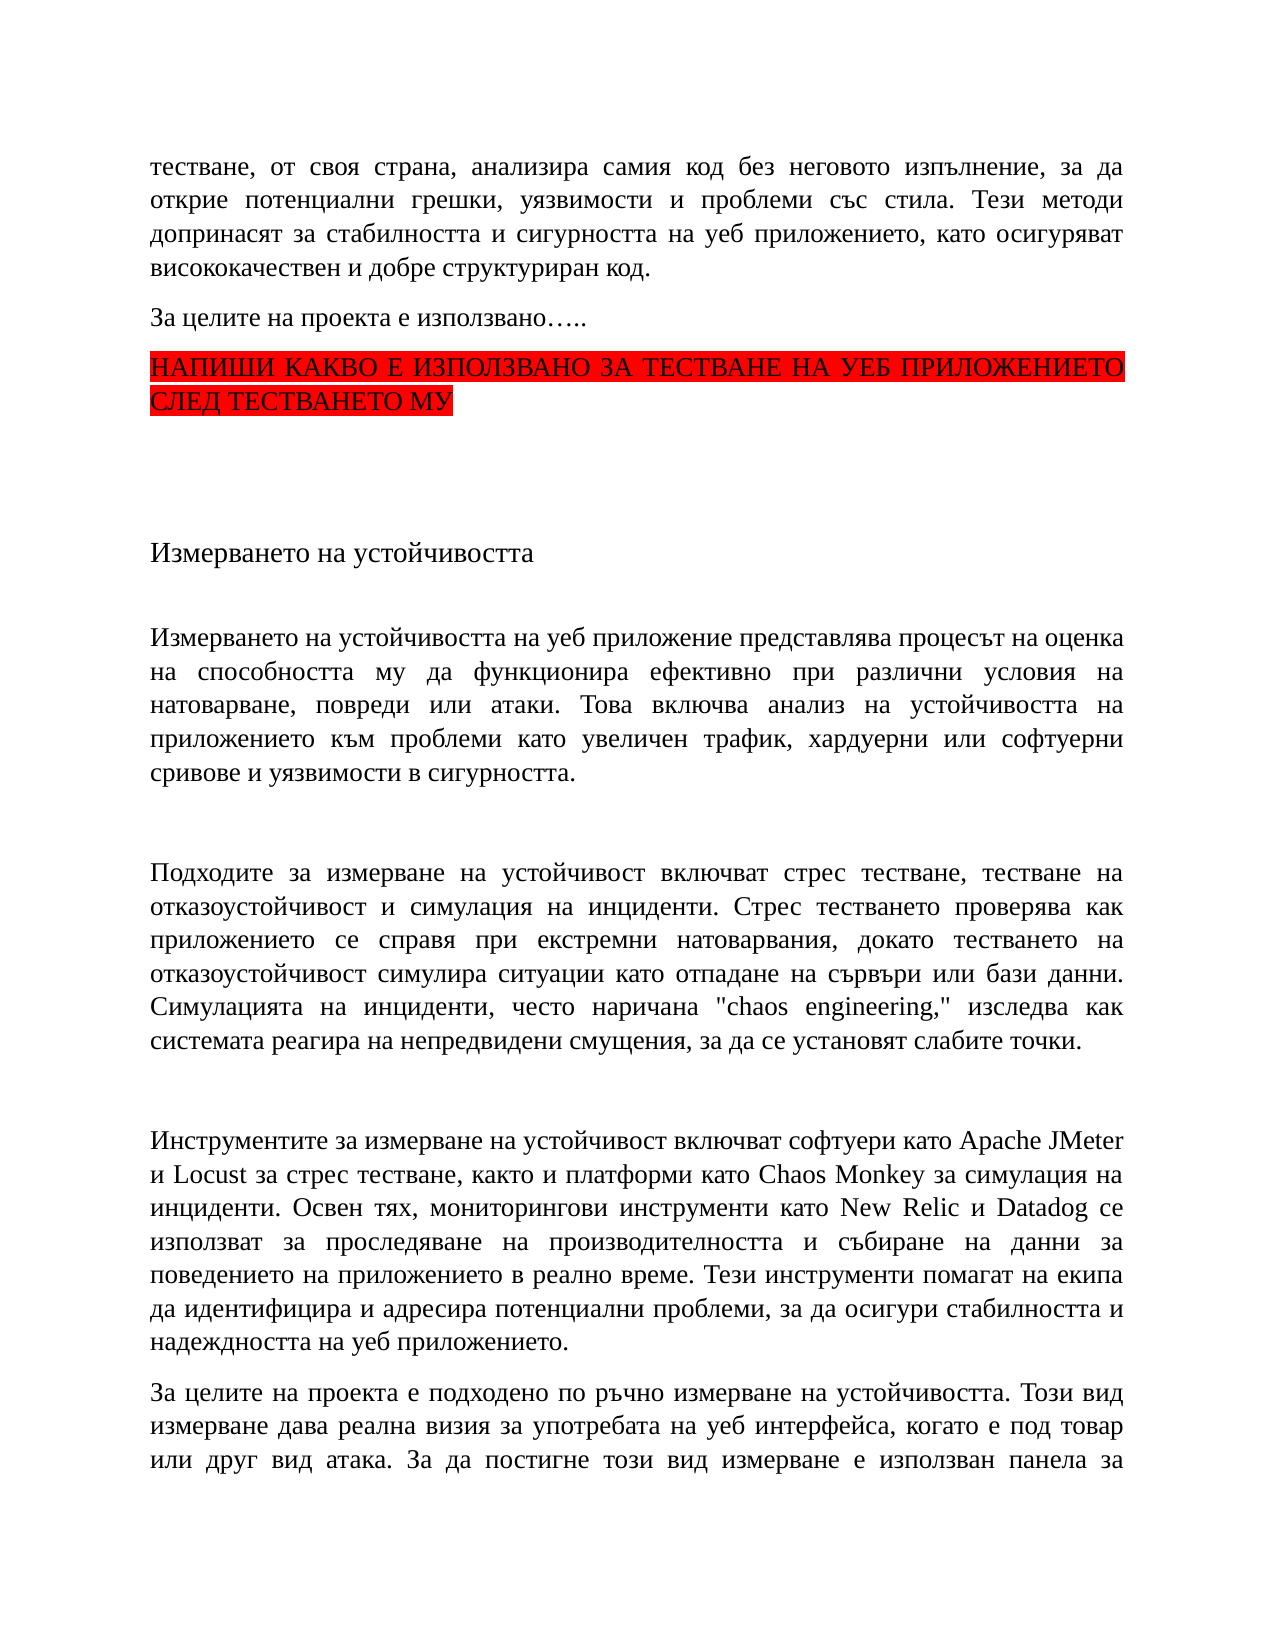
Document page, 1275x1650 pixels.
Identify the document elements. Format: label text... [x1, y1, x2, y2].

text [150, 1376, 1125, 1474]
subtitle Измерването на устойчивостта [150, 535, 1125, 569]
text Подходите за измерване на устойчивост включват стрес тестване, тестване на отказоустойчивост и симулация на инциденти. Стрес тестването проверява как приложението се справя при екстремни натоварвания, докато тестването на отказоустойчивост симулира ситуации като отпадане на сървъри или бази данни. Симулацията на инциденти, често наричана "chaos engineering," изследва как системата реагира на непредвидени смущения, за да се установят слабите точки. [150, 856, 1125, 1055]
text НАПИШИ КАКВО Е ИЗПОЛЗВАНО ЗА ТЕСТВАНЕ НА УЕБ ПРИЛОЖЕНИЕТО СЛЕД ТЕСТВАНЕТО МУ [150, 382, 1125, 416]
text Инструментите за измерване на устойчивост включват софтуери като Apache JMeter и Locust за стрес тестване, както и платформи като Chaos Monkey за симулация на инциденти. Освен тях, мониторингови инструменти като New Relic и Datadog се използват за проследяване на производителността и събиране на данни за поведението на приложението в реално време. Тези инструменти помагат на екипа да идентифицира и адресира потенциални проблеми, за да осигури стабилността и надеждността на уеб приложението. [150, 1124, 1125, 1357]
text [150, 150, 1125, 282]
text Измерването на устойчивостта на уеб приложение представлява процесът на оценка на способността му да функционира ефективно при различни условия на натоварване, повреди или атаки. Това включва анализ на устойчивостта на приложението към проблеми като увеличен трафик, хардуерни или софтуерни сривове и уязвимости в сигурността. [150, 622, 1125, 787]
text За целите на проекта е използвано….. [150, 301, 1125, 332]
